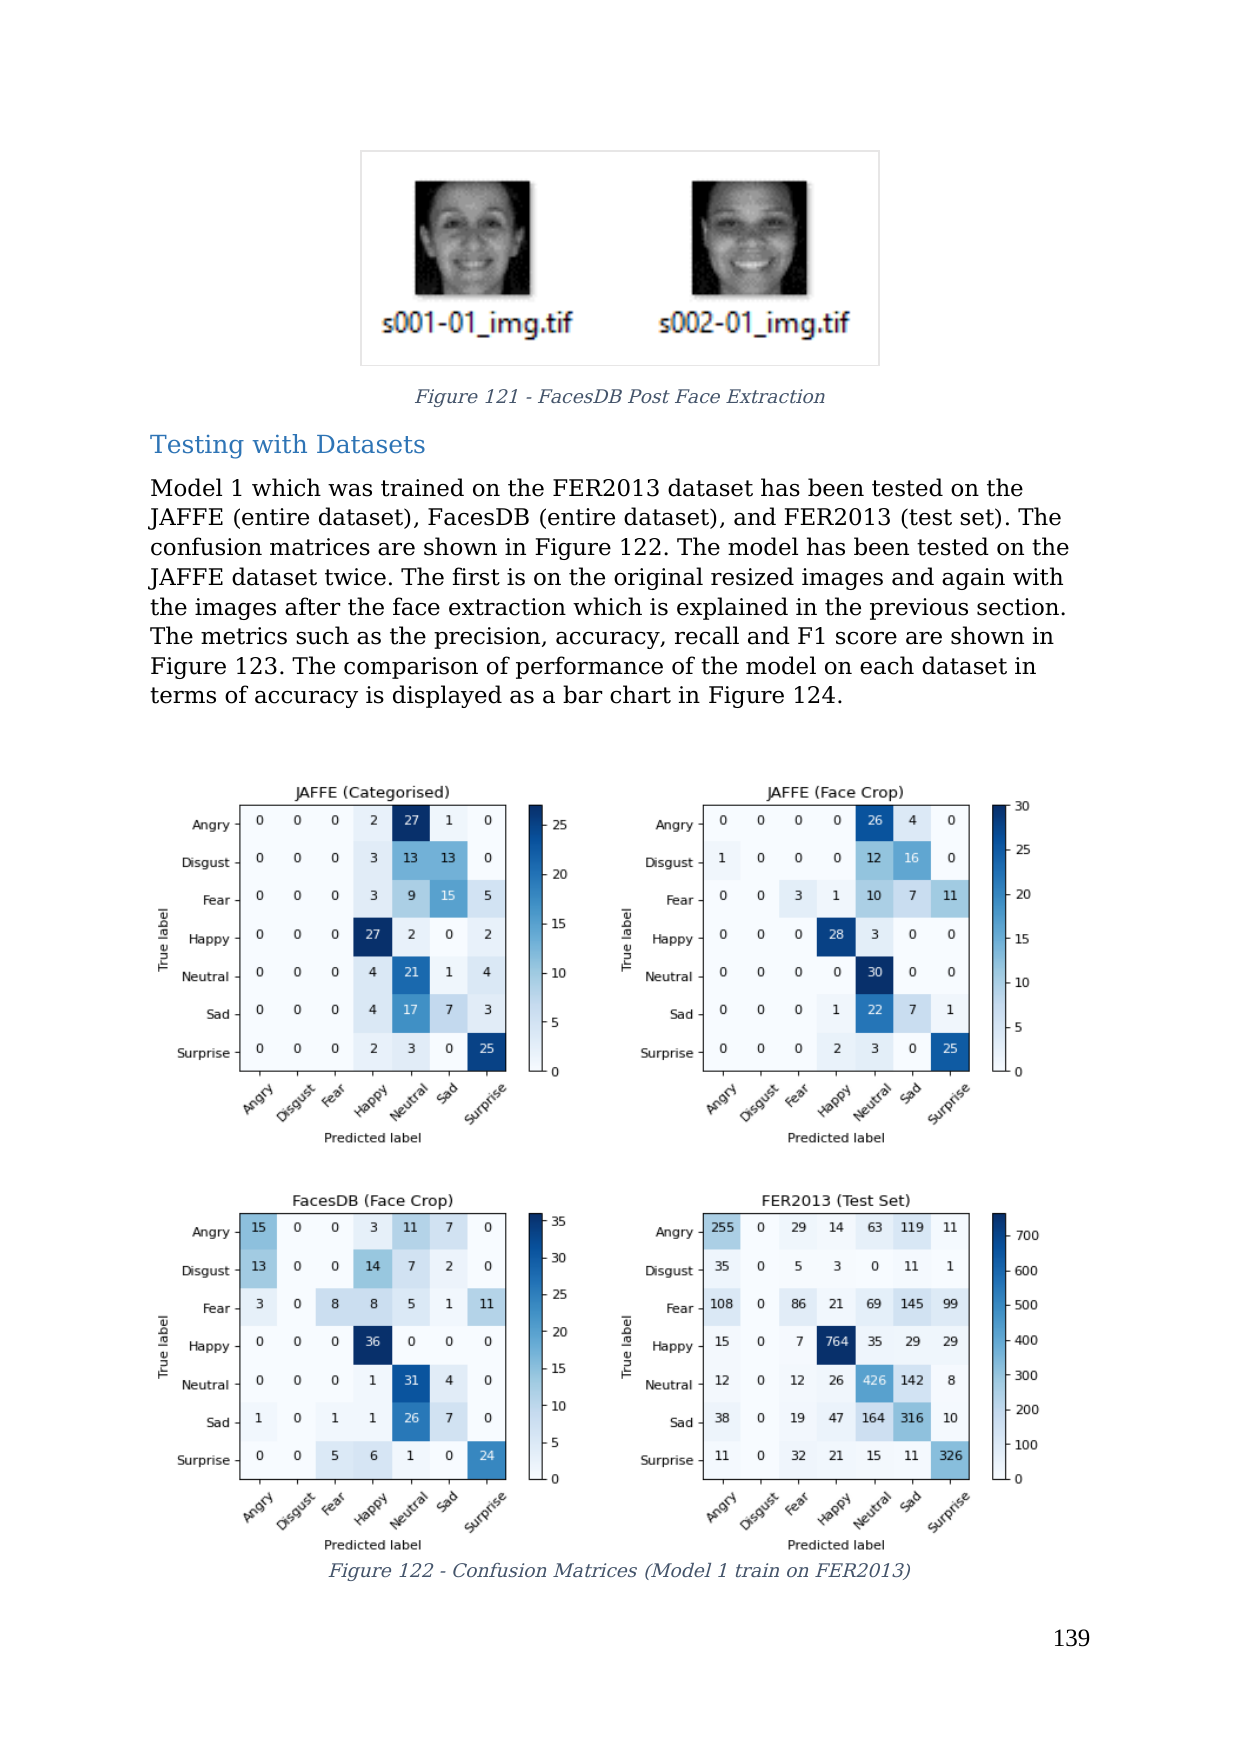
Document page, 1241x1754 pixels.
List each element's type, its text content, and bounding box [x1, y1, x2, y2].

subtitle Testing with Datasets [150, 428, 1090, 458]
text Model 1 which was trained on the FER2013 dataset has been tested on the JAFFE (entire dataset), FacesDB (entire dataset), and FER2013 (test set). The confusion matrices are shown in Figure 122. The model has been tested on the JAFFE dataset twice. The first is on the original resized images and again with the images after the face extraction which is explained in the previous section. The metrics such as the precision, accuracy, recall and F1 score are shown in Figure 123. The comparison of performance of the model on each dataset in terms of accuracy is displayed as a bar chart in Figure 124. [150, 473, 1090, 709]
picture [150, 773, 1091, 1559]
picture [362, 152, 878, 365]
